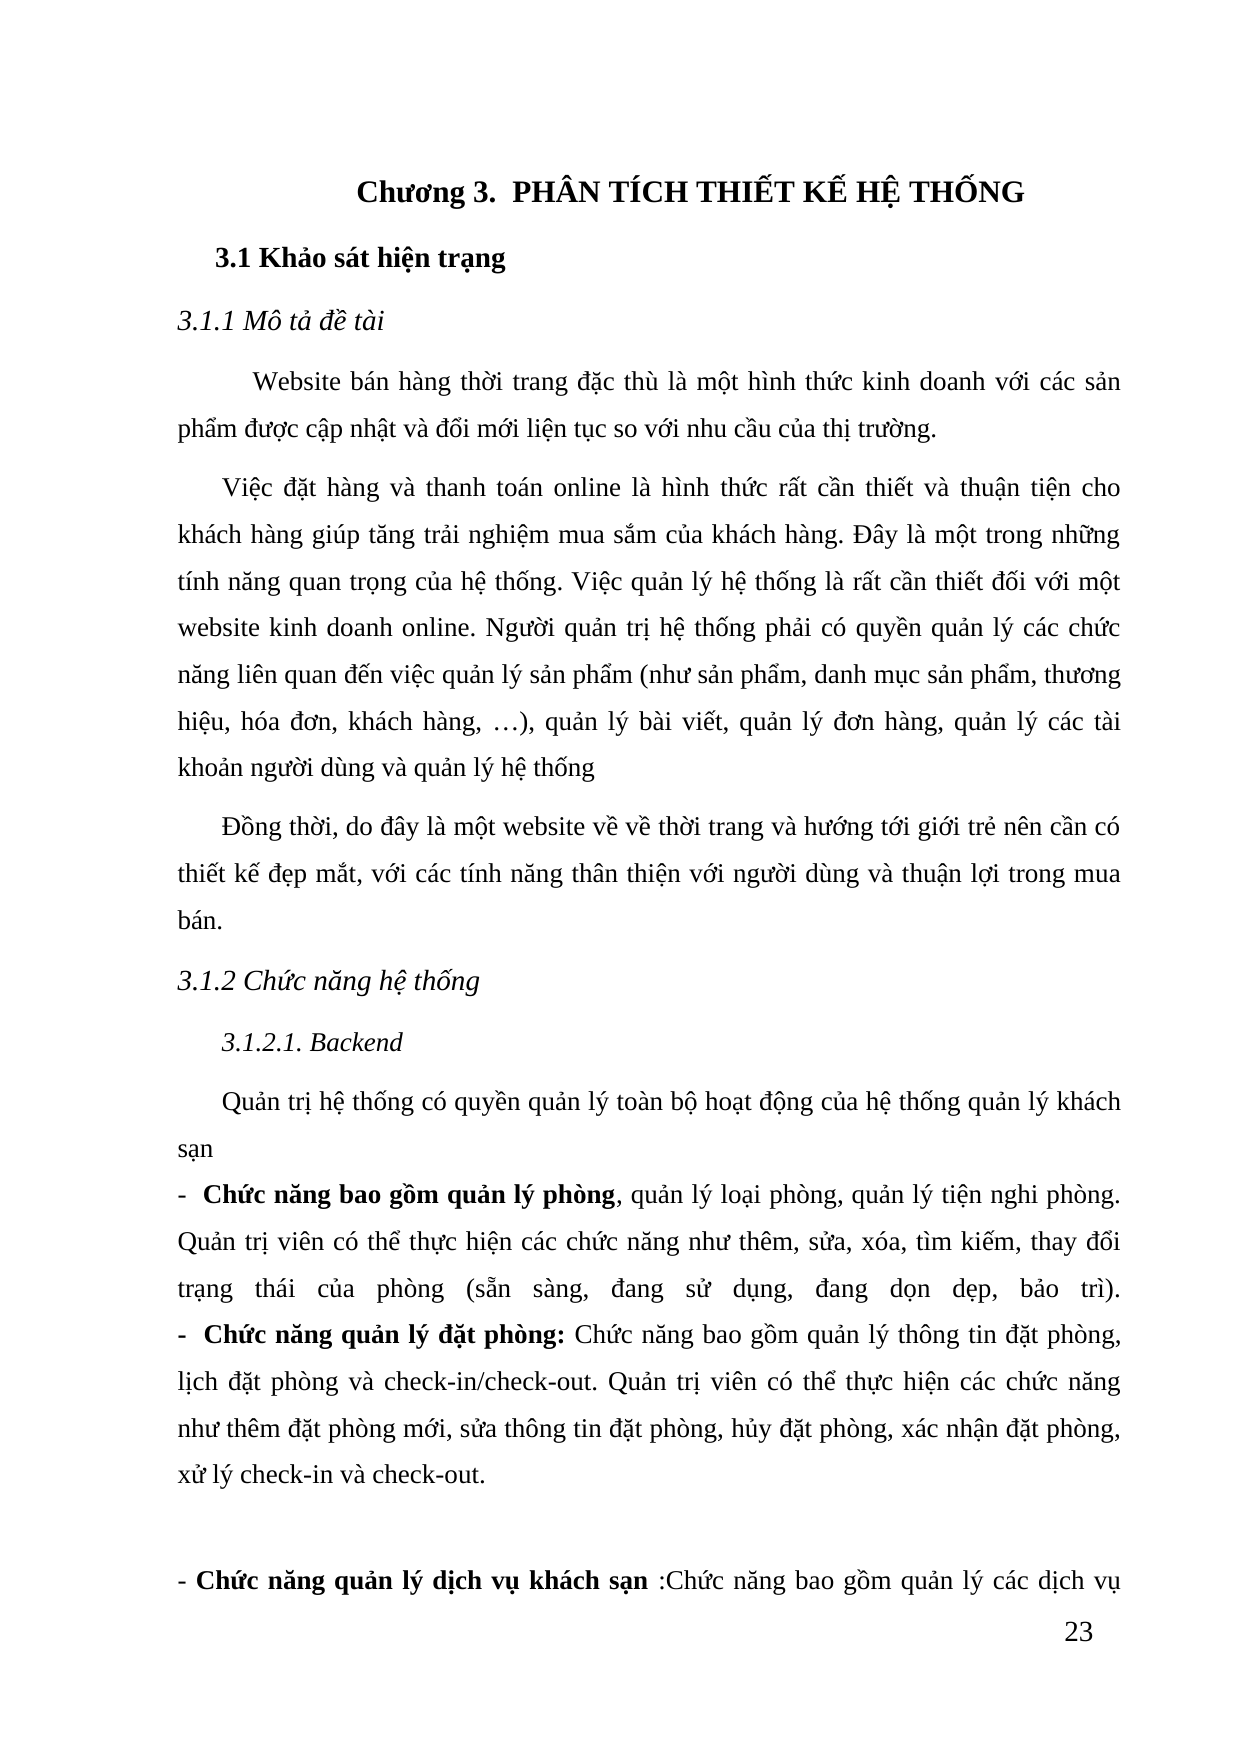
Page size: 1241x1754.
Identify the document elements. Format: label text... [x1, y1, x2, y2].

text Khảo sát hiện trạng [215, 240, 1122, 273]
text Website bán hàng thời trang đặc thù là một hình thức kinh doanh với các sản phẩm được cập nhật và đổi mới liện tục so với nhu cầu của thị trường. [177, 366, 1122, 443]
text Chức năng hệ thống [177, 963, 1122, 997]
text PHÂN TÍCH THIẾT KẾ HỆ THỐNG [215, 173, 1122, 209]
text Đồng thời, do đây là một website về về thời trang và hướng tới giới trẻ nên cần có thiết kế đẹp mắt, với các tính năng thân thiện với người dùng và thuận lợi trong mua bán. [177, 811, 1122, 935]
text Việc đặt hàng và thanh toán online là hình thức rất cần thiết và thuận tiện cho khách hàng giúp tăng trải nghiệm mua sắm của khách hàng. Đây là một trong những tính năng quan trọng của hệ thống. Việc quản lý hệ thống là rất cần thiết đối với một website kinh doanh online. Người quản trị hệ thống phải có quyền quản lý các chức năng liên quan đến việc quản lý sản phẩm (như sản phẩm, danh mục sản phẩm, thương hiệu, hóa đơn, khách hàng, …), quản lý bài viết, quản lý đơn hàng, quản lý các tài khoản người dùng và quản lý hệ thống [177, 471, 1122, 782]
text Mô tả đề tài [177, 303, 1122, 336]
text 3.1.2.1. Backend [177, 1026, 1122, 1057]
text Quản trị hệ thống có quyền quản lý toàn bộ hoạt động của hệ thống quản lý khách sạn - Chức năng bao gồm quản lý phòng, quản lý loại phòng, quản lý tiện nghi phòng. Quản trị viên có thể thực hiện các chức năng như thêm, sửa, xóa, tìm kiếm, thay đổi trạng thái của phòng (sẵn sàng, đang sử dụng, đang dọn dẹp, bảo trì). - Chức năng quản lý đặt phòng: Chức năng bao gồm quản lý thông tin đặt phòng, lịch đặt phòng và check-in/check-out. Quản trị viên có thể thực hiện các chức năng như thêm đặt phòng mới, sửa thông tin đặt phòng, hủy đặt phòng, xác nhận đặt phòng, xử lý check-in và check-out. [177, 1085, 1122, 1489]
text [177, 1517, 1122, 1595]
